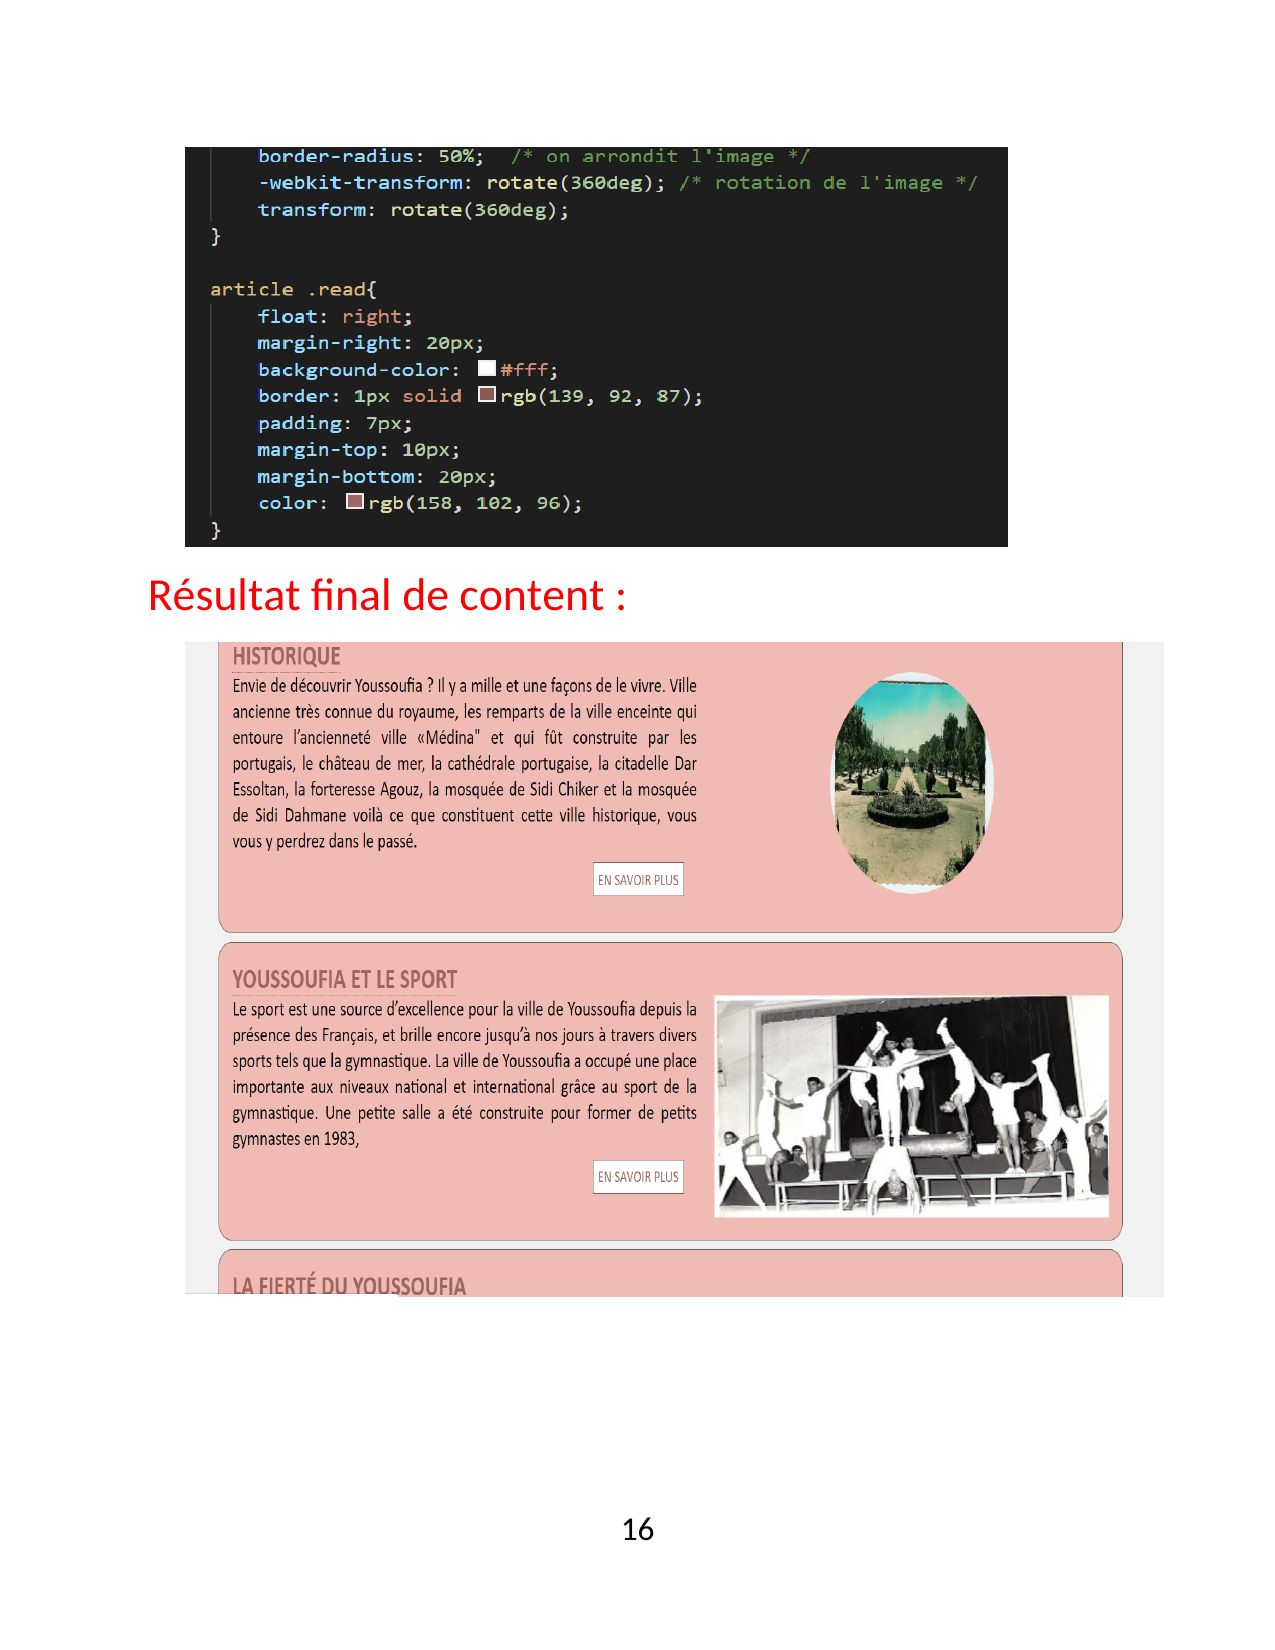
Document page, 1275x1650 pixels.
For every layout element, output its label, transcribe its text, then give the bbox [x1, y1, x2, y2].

text Résultat final de content : [148, 566, 1127, 622]
picture [185, 147, 1008, 547]
picture [185, 642, 1164, 1297]
